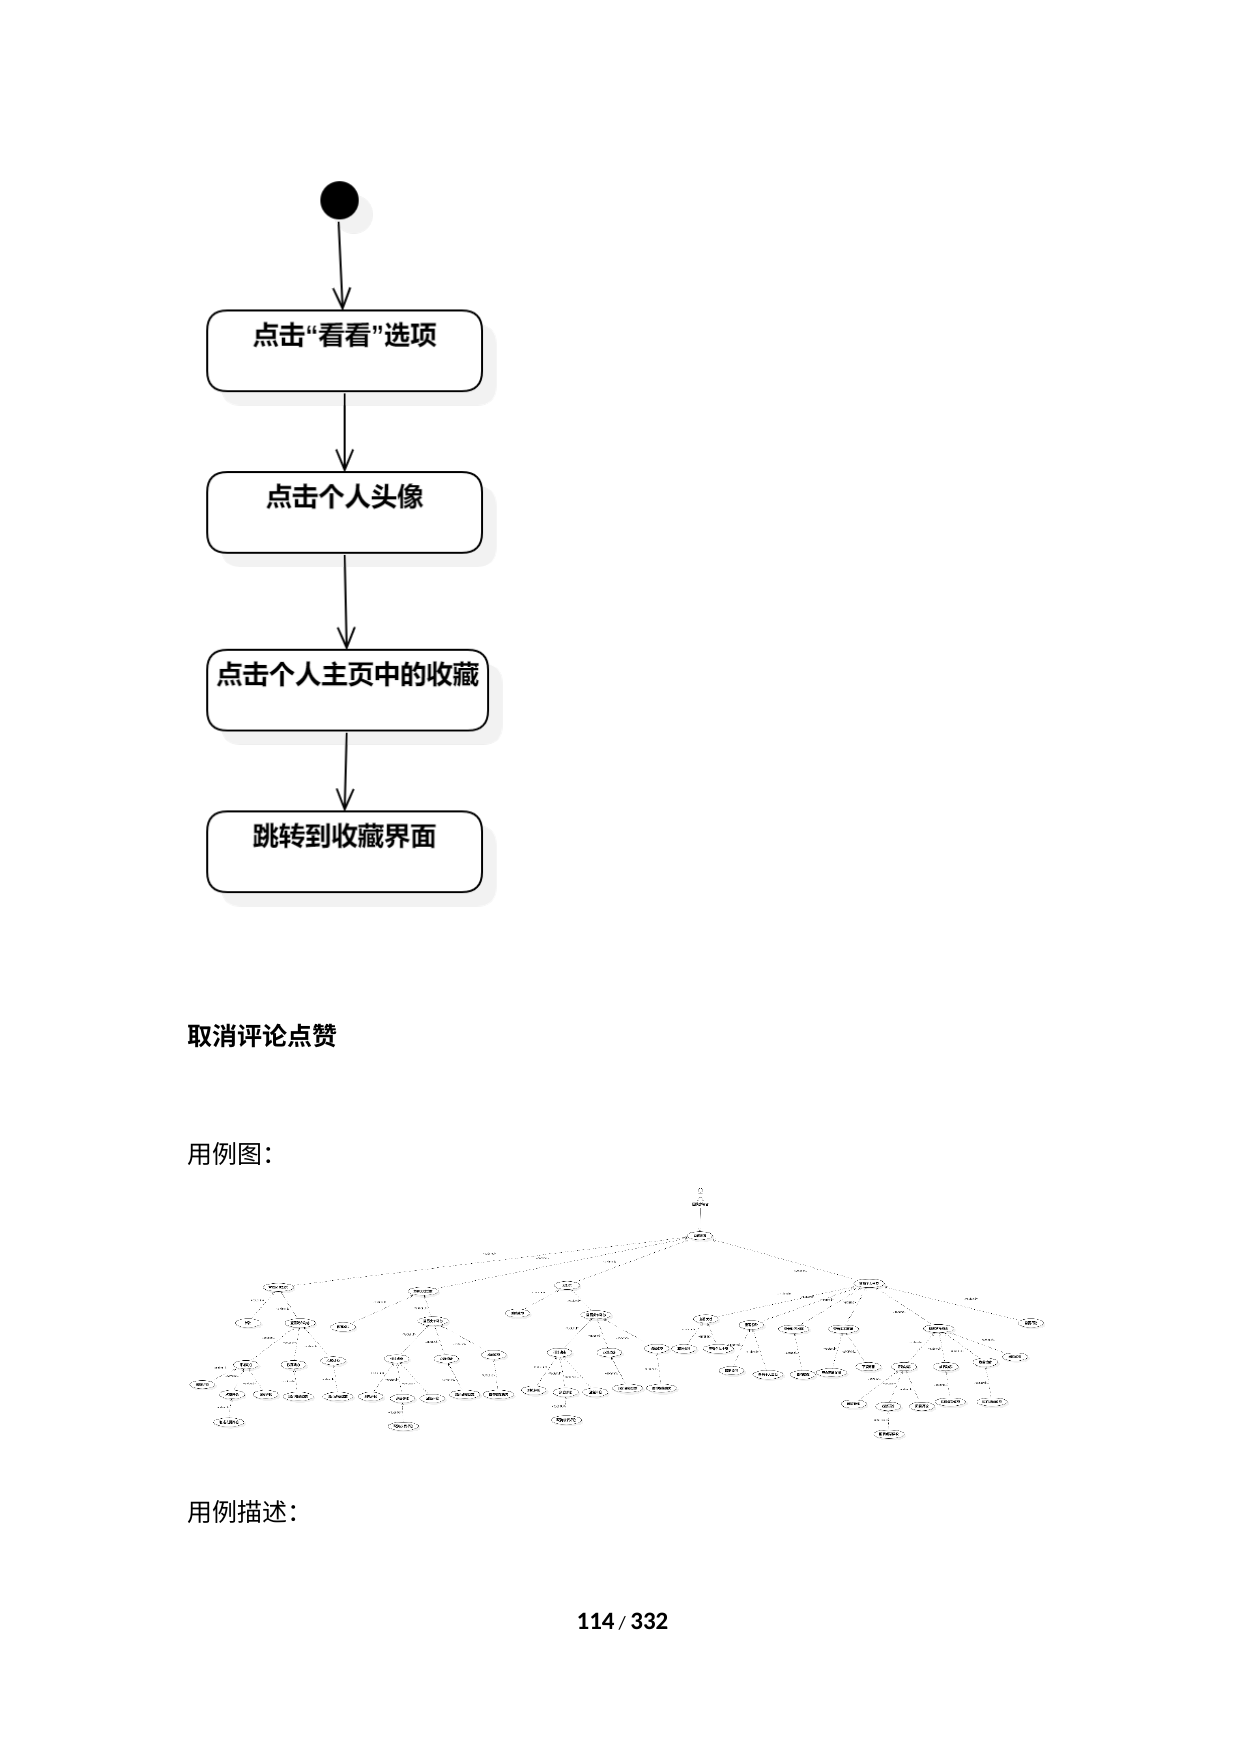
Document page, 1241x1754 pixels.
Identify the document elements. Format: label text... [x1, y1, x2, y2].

text 用例图： [187, 1120, 1053, 1185]
picture [187, 162, 569, 973]
text 用例描述： [187, 1478, 1053, 1543]
text 取消评论点赞 [187, 1002, 1053, 1067]
picture [187, 1185, 1053, 1448]
